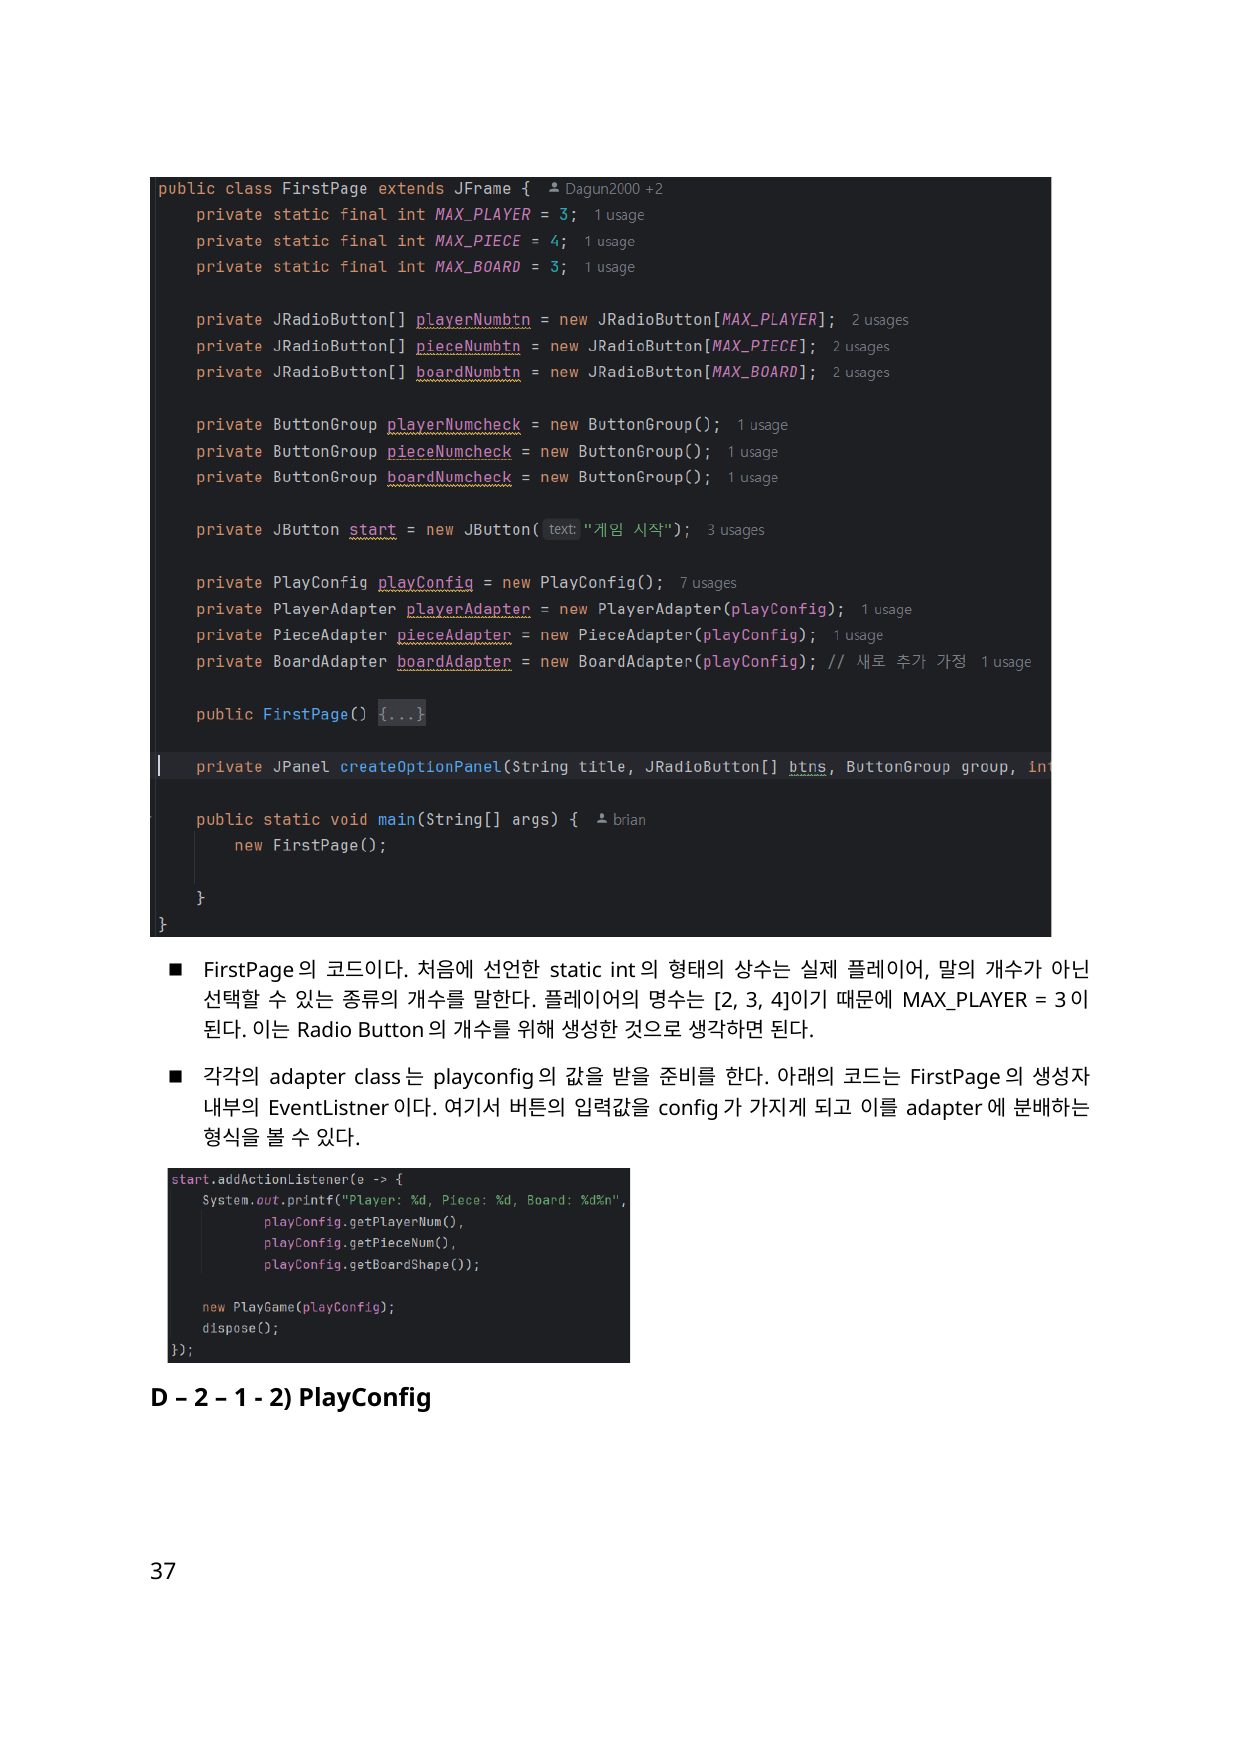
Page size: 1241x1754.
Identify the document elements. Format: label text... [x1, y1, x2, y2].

text D – 2 – 1 - 2) PlayConfig [150, 1380, 1090, 1414]
text 각각의 adapter class는 playconfig의 값을 받을 준비를 한다. 아래의 코드는 FirstPage의 생성자 내부의 EventListner이다. 여기서 버튼의 입력값을 config가 가지게 되고 이를 adapter에 분배하는 형식을 볼 수 있다. [168, 1060, 1090, 1151]
picture [167, 1168, 631, 1363]
text FirstPage의 코드이다. 처음에 선언한 static int의 형태의 상수는 실제 플레이어, 말의 개수가 아닌 선택할 수 있는 종류의 개수를 말한다. 플레이어의 명수는 [2, 3, 4]이기 때문에 MAX_PLAYER = 3이 된다. 이는 Radio Button의 개수를 위해 생성한 것으로 생각하면 된다. [168, 953, 1090, 1044]
picture [150, 177, 1052, 937]
